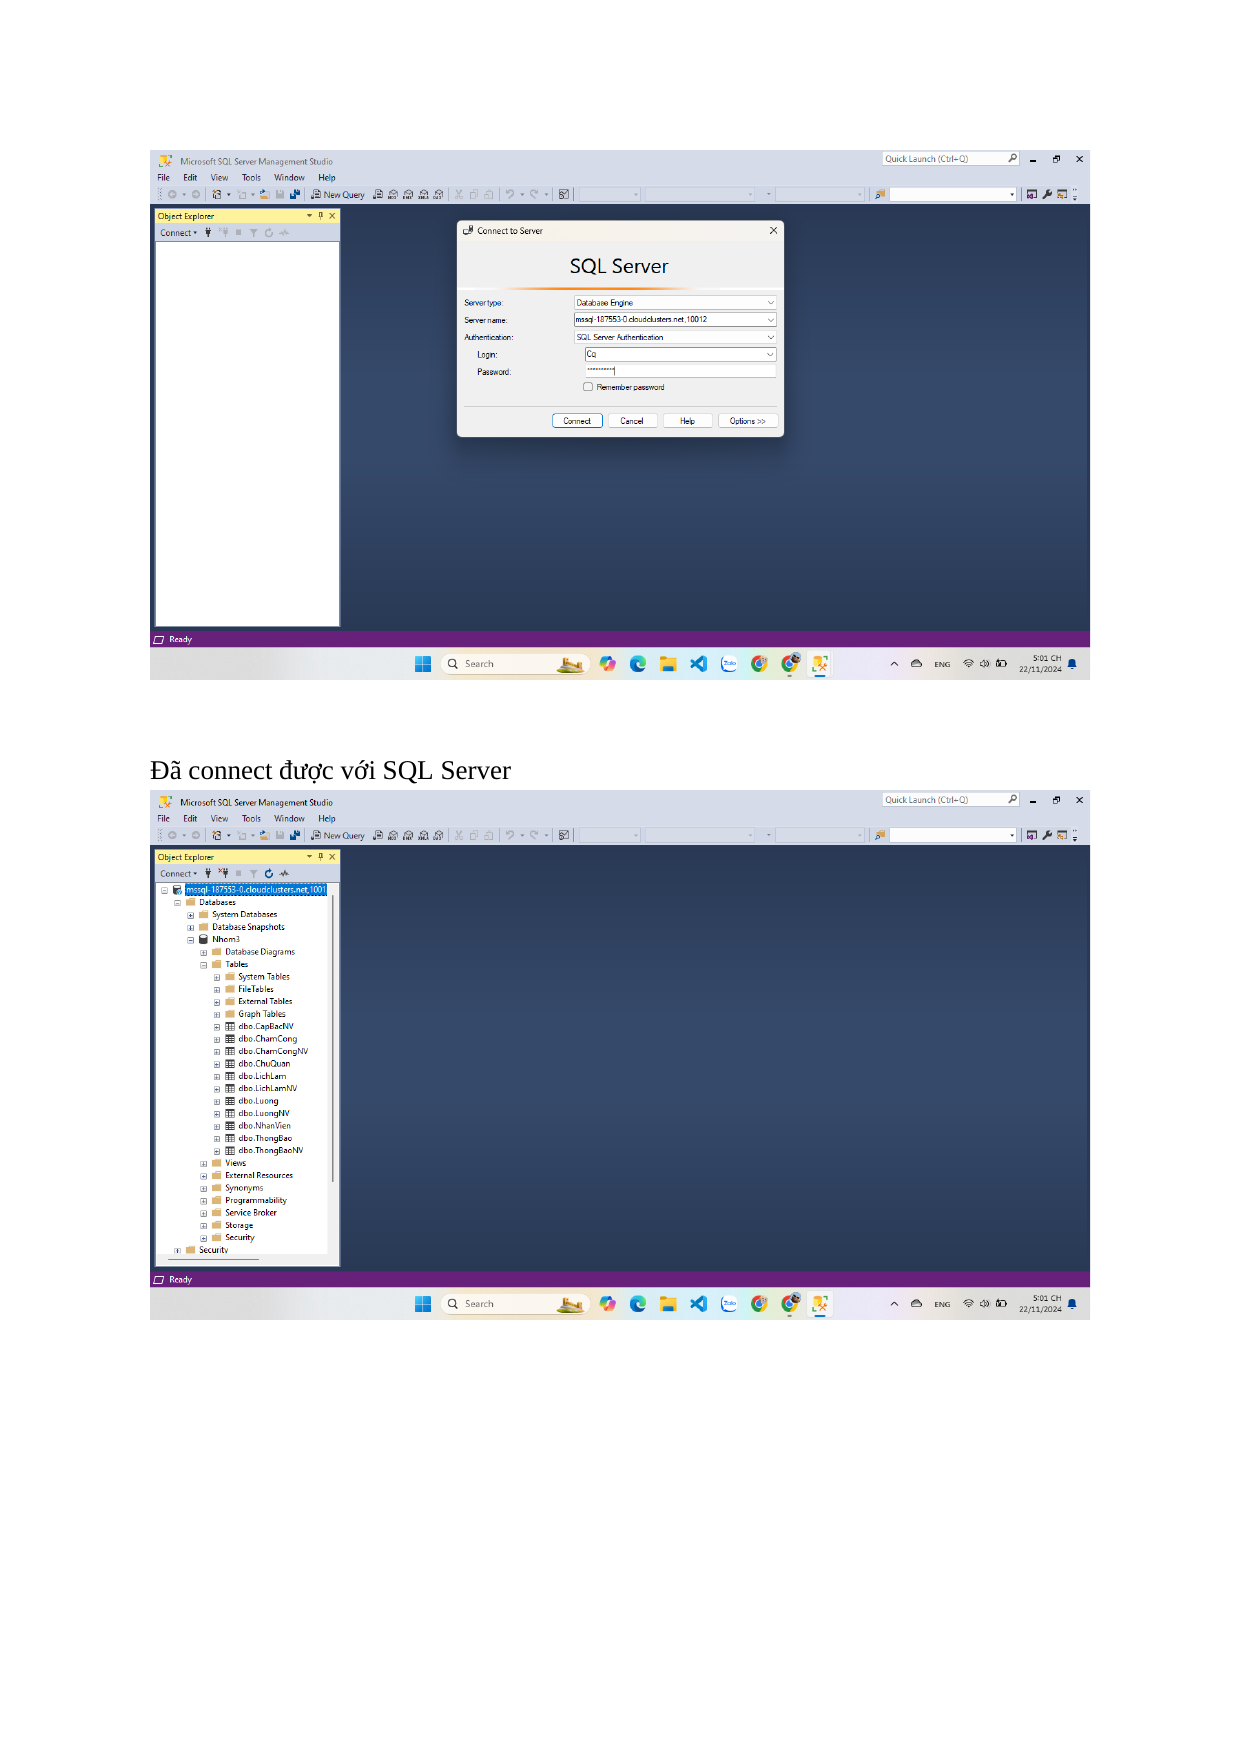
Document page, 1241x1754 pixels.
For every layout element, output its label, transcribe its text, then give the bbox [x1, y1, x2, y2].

picture [150, 790, 1091, 1320]
picture [150, 150, 1091, 680]
text Đã connect được với SQL Server [150, 754, 1090, 786]
